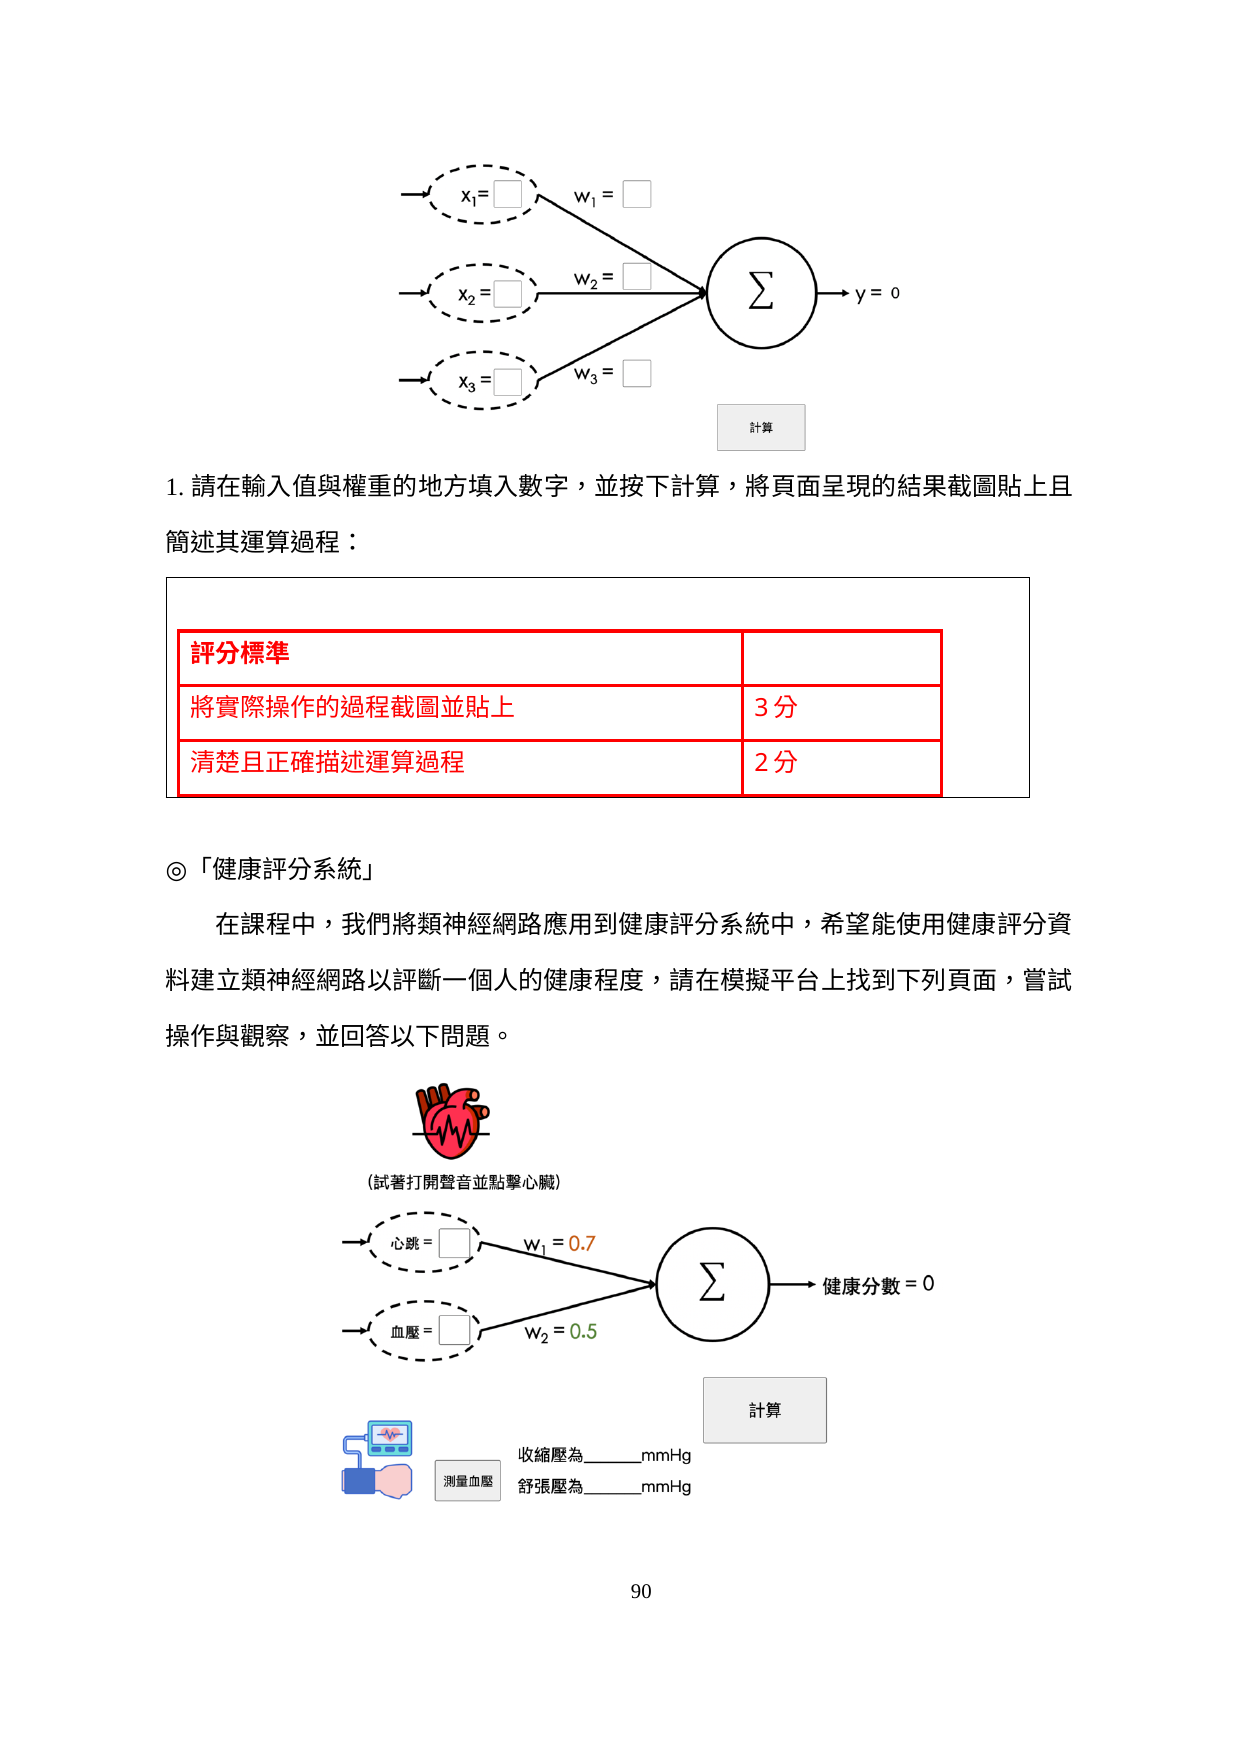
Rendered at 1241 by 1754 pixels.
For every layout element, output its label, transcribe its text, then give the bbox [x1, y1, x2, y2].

picture [336, 1071, 954, 1511]
text 1. 請在輸入值與權重的地方填入數字，並按下計算，將頁面呈現的結果截圖貼上且簡述其運算過程： [165, 465, 1075, 559]
text ◎「健康評分系統」 [165, 849, 1075, 886]
picture [380, 150, 910, 451]
text 在課程中，我們將類神經網路應用到健康評分系統中，希望能使用健康評分資料建立類神經網路以評斷一個人的健康程度，請在模擬平台上找到下列頁面，嘗試操作與觀察，並回答以下問題。 [165, 904, 1075, 1054]
table_header [167, 578, 1029, 797]
